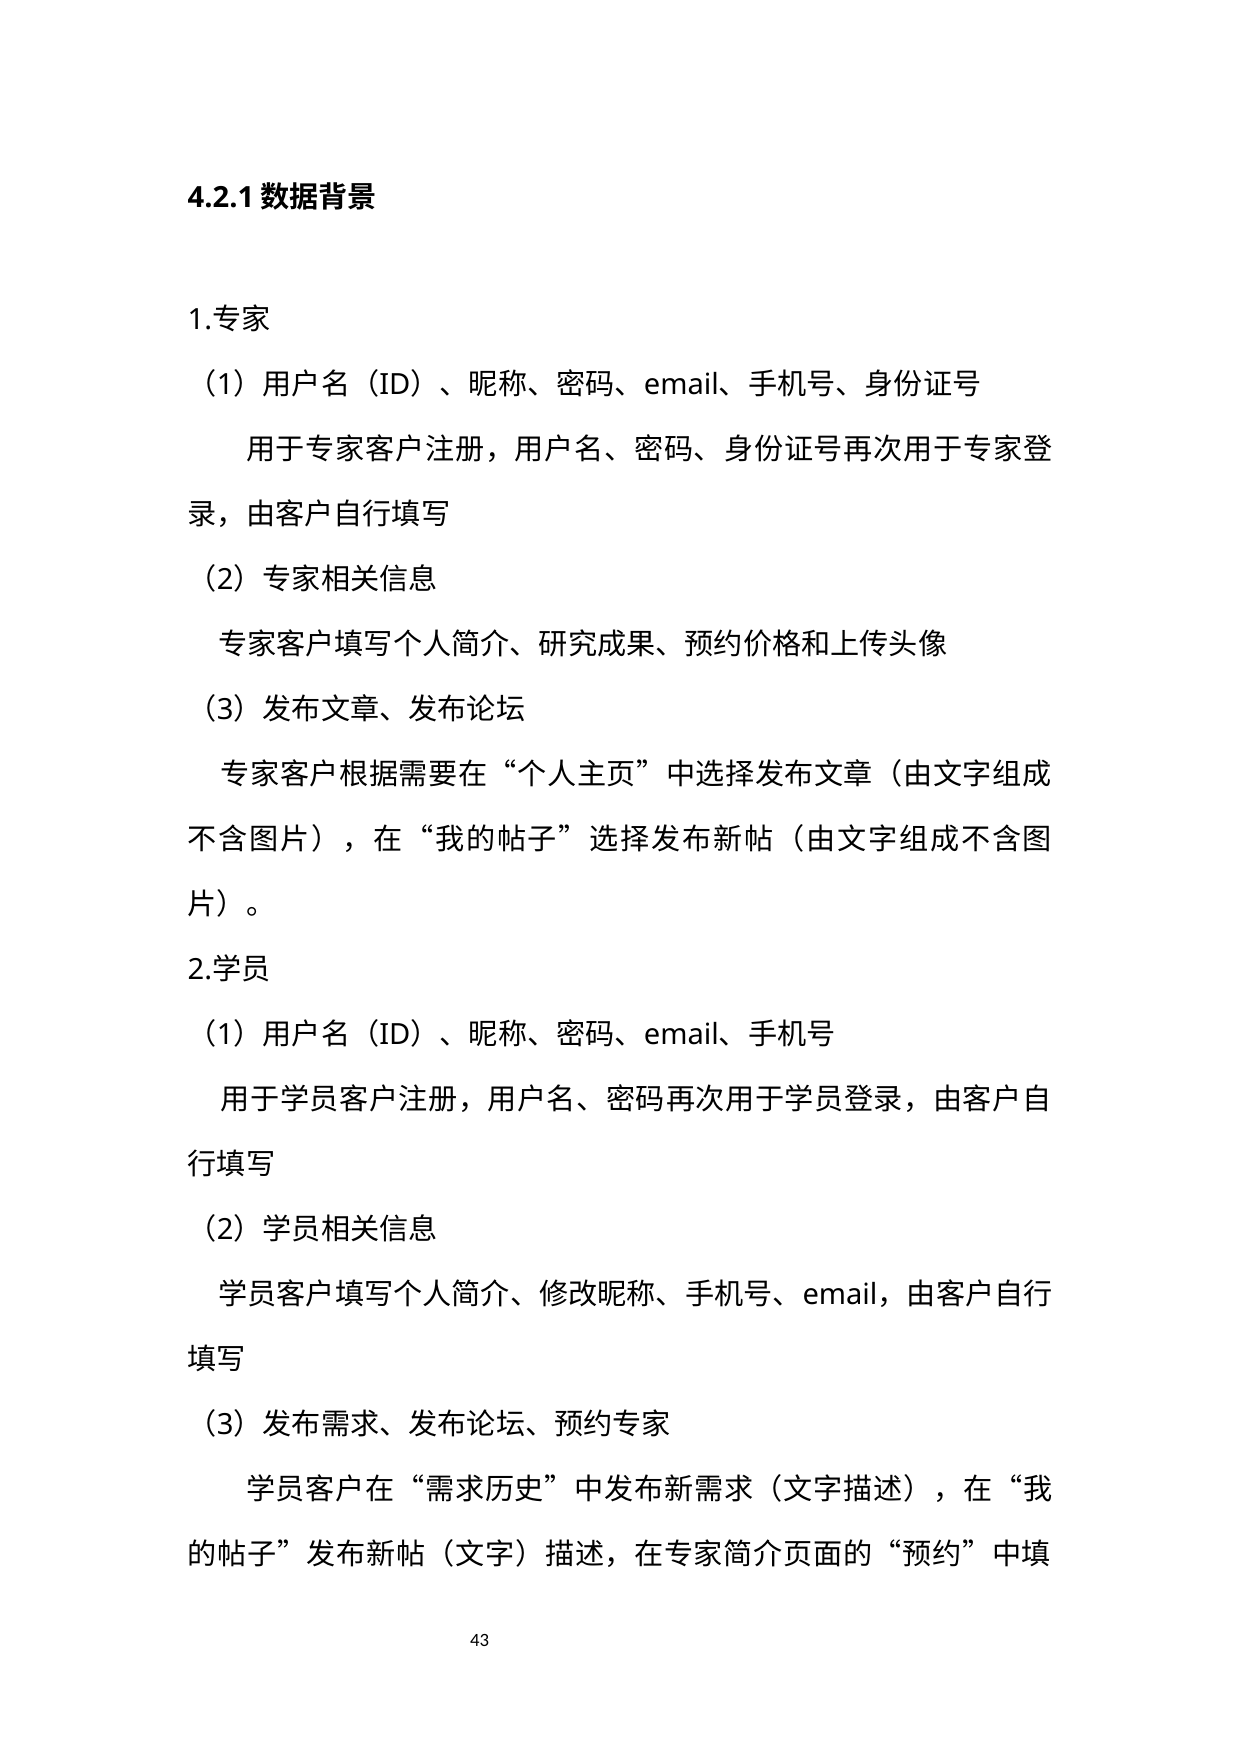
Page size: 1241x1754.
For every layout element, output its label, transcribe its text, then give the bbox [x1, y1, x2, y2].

list 学员相关信息 [187, 1194, 1053, 1259]
list 专家客户填写个人简介、研究成果、预约价格和上传头像 [187, 609, 1053, 674]
list 用于学员客户注册，用户名、密码再次用于学员登录，由客户自行填写 [187, 1064, 1053, 1194]
list 学员客户填写个人简介、修改昵称、手机号、email，由客户自行填写 [187, 1259, 1053, 1389]
list （1）用户名（ID）、昵称、密码、email、手机号 [187, 999, 1053, 1064]
list 专家客户根据需要在“个人主页”中选择发布文章（由文字组成不含图片），在“我的帖子”选择发布新帖（由文字组成不含图片）。 [187, 739, 1053, 934]
subtitle 4.2.1数据背景 [187, 162, 1053, 227]
list 发布需求、发布论坛、预约专家 [187, 1389, 1053, 1454]
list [187, 1454, 1053, 1584]
list 专家相关信息 [187, 544, 1053, 609]
list 2.学员 [187, 934, 1053, 999]
list （1）用户名（ID）、昵称、密码、email、手机号、身份证号 [187, 349, 1053, 414]
list 发布文章、发布论坛 [187, 674, 1053, 739]
list 1.专家 [187, 284, 1053, 349]
list 用于专家客户注册，用户名、密码、身份证号再次用于专家登录，由客户自行填写 [187, 414, 1053, 544]
